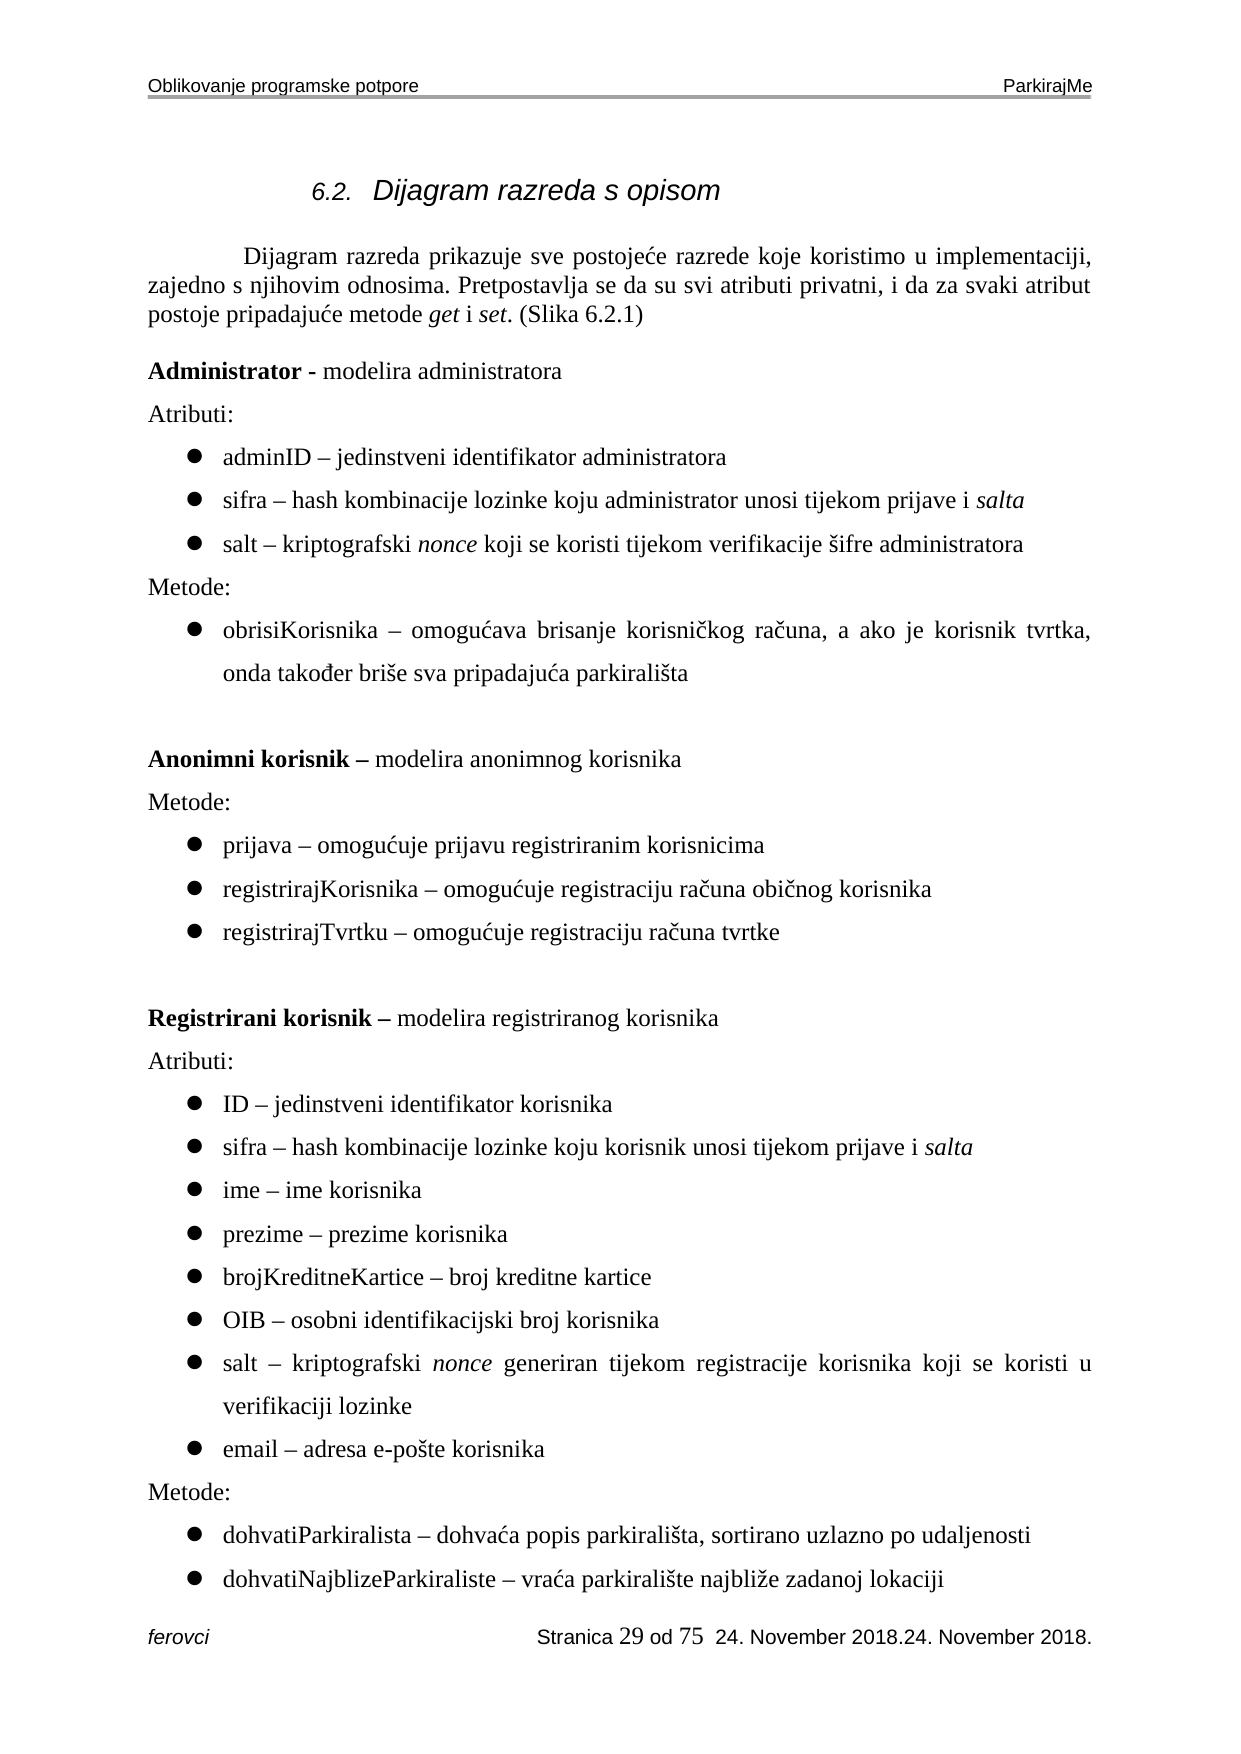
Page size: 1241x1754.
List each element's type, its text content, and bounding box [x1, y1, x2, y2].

list dohvatiNajblizeParkiraliste – vraća parkiralište najbliže zadanoj lokaciji [185, 1564, 1093, 1592]
list obrisiKorisnika – omogućava brisanje korisničkog računa, a ako je korisnik tvrtka, onda također briše sva pripadajuća parkirališta [185, 615, 1093, 687]
list ID – jedinstveni identifikator korisnika [185, 1089, 1093, 1118]
list adminID – jedinstveni identifikator administratora [185, 442, 1093, 471]
text Administrator - modelira administratora [148, 356, 1093, 385]
text Atributi: [148, 399, 1093, 428]
list sifra – hash kombinacije lozinke koju administrator unosi tijekom prijave i salta [185, 486, 1093, 514]
text Metode: [148, 1477, 1093, 1506]
list email – adresa e-pošte korisnika [185, 1434, 1093, 1463]
text Dijagram razreda prikazuje sve postojeće razrede koje koristimo u implementaciji, zajedno s njihovim odnosima. Pretpostavlja se da su svi atributi privatni, i da za svaki atribut postoje pripadajuće metode get i set. (Slika 6.2.1) [148, 212, 1093, 327]
subtitle Dijagram razreda s opisom [252, 173, 1093, 206]
list OIB – osobni identifikacijski broj korisnika [185, 1305, 1093, 1334]
list ime – ime korisnika [185, 1176, 1093, 1204]
list registrirajKorisnika – omogućuje registraciju računa običnog korisnika [185, 874, 1093, 902]
list salt – kriptografski nonce generiran tijekom registracije korisnika koji se koristi u verifikaciji lozinke [185, 1348, 1093, 1420]
text Atributi: [148, 1046, 1093, 1075]
text Metode: [148, 572, 1093, 601]
list brojKreditneKartice – broj kreditne kartice [185, 1262, 1093, 1291]
list sifra – hash kombinacije lozinke koju korisnik unosi tijekom prijave i salta [185, 1132, 1093, 1161]
text Anonimni korisnik – modelira anonimnog korisnika [148, 744, 1093, 773]
list prezime – prezime korisnika [185, 1219, 1093, 1247]
list salt – kriptografski nonce koji se koristi tijekom verifikacije šifre administratora [185, 529, 1093, 557]
text Metode: [148, 787, 1093, 816]
list dohvatiParkiralista – dohvaća popis parkirališta, sortirano uzlazno po udaljenosti [185, 1521, 1093, 1549]
text Registrirani korisnik – modelira registriranog korisnika [148, 1003, 1093, 1032]
picture [147, 95, 1092, 99]
list prijava – omogućuje prijavu registriranim korisnicima [185, 831, 1093, 859]
list registrirajTvrtku – omogućuje registraciju računa tvrtke [185, 917, 1093, 946]
